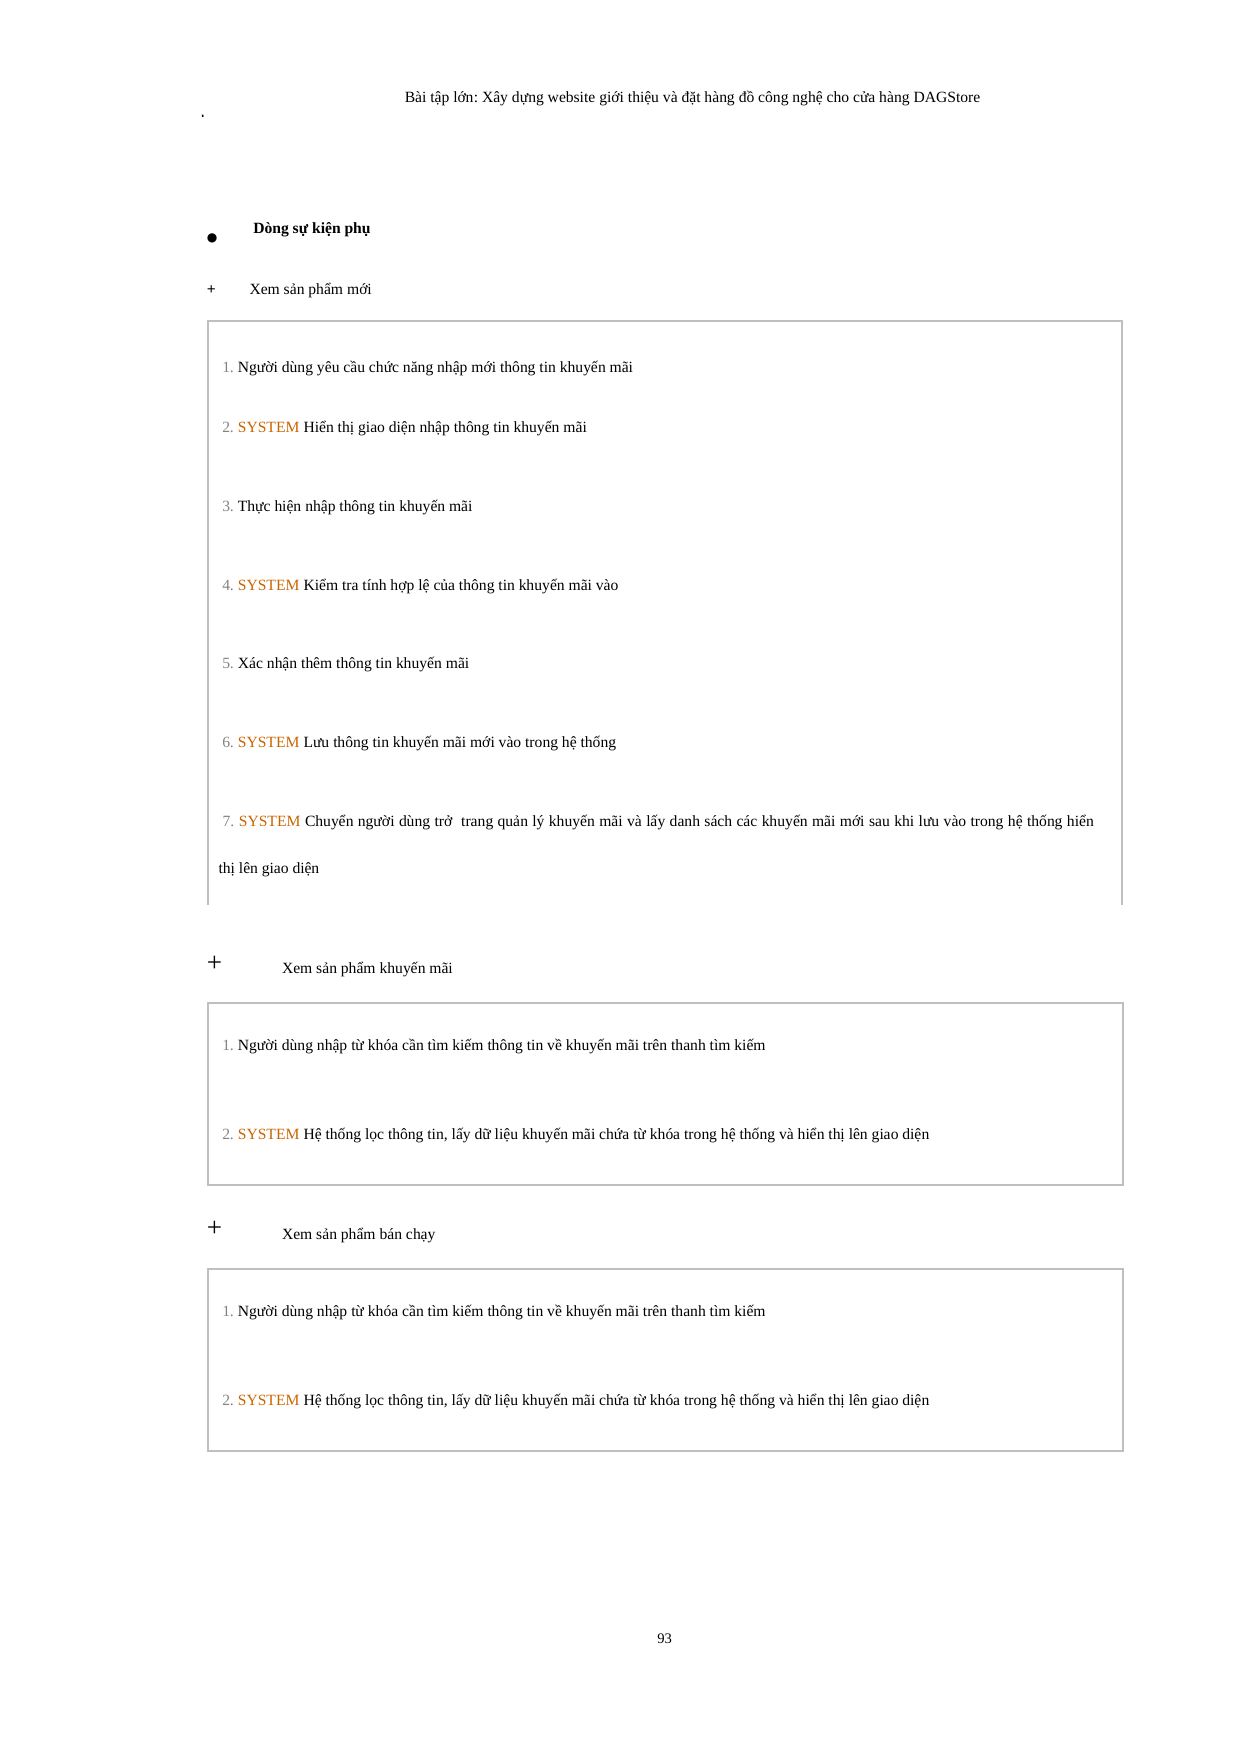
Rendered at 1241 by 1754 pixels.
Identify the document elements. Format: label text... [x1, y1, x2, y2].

table_cell 3. Thực hiện nhập thông tin khuyến mãi [209, 465, 1121, 544]
text ● Dòng sự kiện phụ [207, 205, 1122, 248]
table_header 1. Người dùng yêu cầu chức năng nhập mới thông tin khuyến mãi [209, 322, 1121, 386]
table_header 1. Người dùng nhập từ khóa cần tìm kiếm thông tin về khuyến mãi trên thanh tìm kiếm [209, 1004, 1122, 1093]
table_header 1. Người dùng nhập từ khóa cần tìm kiếm thông tin về khuyến mãi trên thanh tìm kiếm [209, 1270, 1122, 1359]
table_cell 6. SYSTEM Lưu thông tin khuyến mãi mới vào trong hệ thống [209, 701, 1121, 780]
table_cell 2. SYSTEM Hệ thống lọc thông tin, lấy dữ liệu khuyến mãi chứa từ khóa trong hệ thống và hiển thị lên giao diện [209, 1093, 1122, 1184]
table_cell 4. SYSTEM Kiểm tra tính hợp lệ của thông tin khuyến mãi vào [209, 544, 1121, 622]
table_cell 5. Xác nhận thêm thông tin khuyến mãi [209, 623, 1121, 701]
list Xem sản phẩm bán chạy [207, 1211, 1122, 1242]
table_cell 2. SYSTEM Hệ thống lọc thông tin, lấy dữ liệu khuyến mãi chứa từ khóa trong hệ thống và hiển thị lên giao diện [209, 1359, 1122, 1450]
table_cell 7. SYSTEM Chuyển người dùng trở trang quản lý khuyến mãi và lấy danh sách các khuyến mãi mới sau khi lưu vào trong hệ thống hiển thị lên giao diện [209, 780, 1121, 905]
text + Xem sản phẩm mới [207, 267, 1122, 298]
table_cell 2. SYSTEM Hiển thị giao diện nhập thông tin khuyến mãi [209, 386, 1121, 465]
list Xem sản phẩm khuyến mãi [207, 946, 1122, 977]
